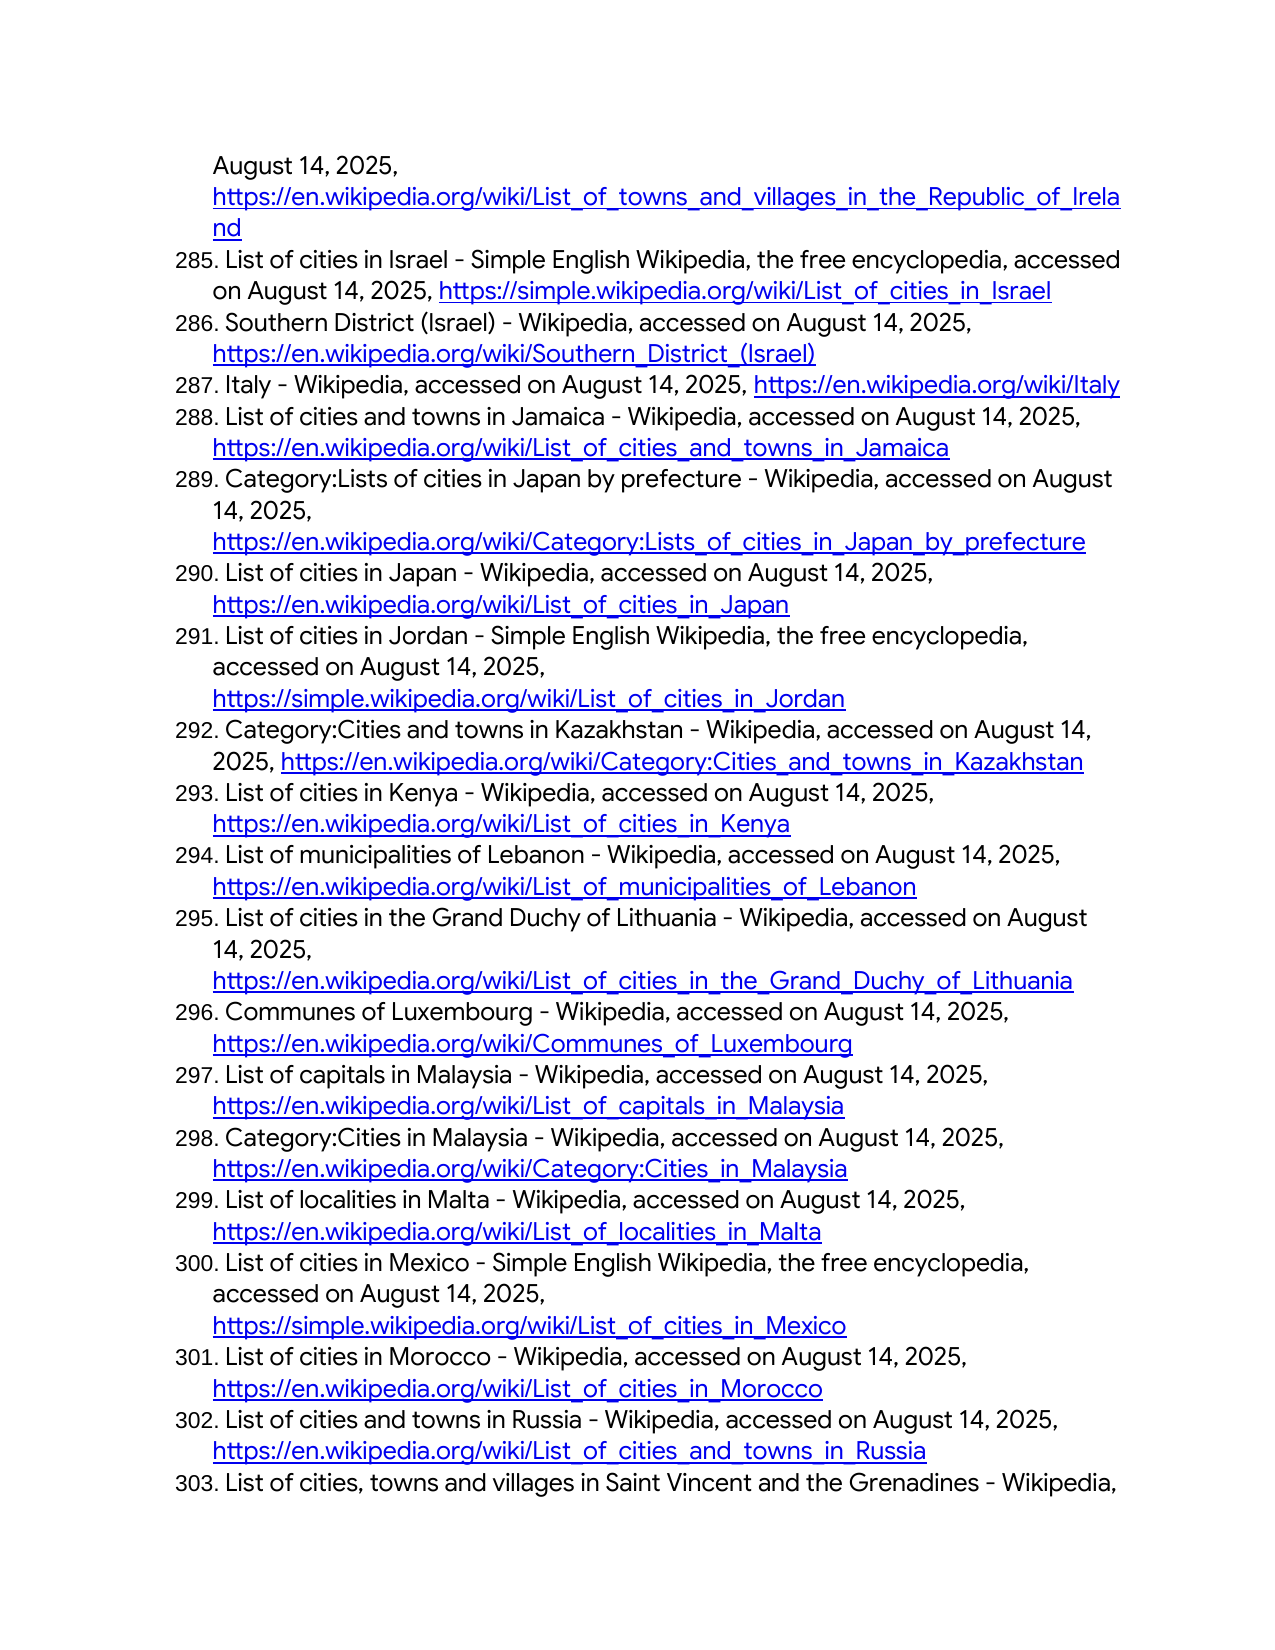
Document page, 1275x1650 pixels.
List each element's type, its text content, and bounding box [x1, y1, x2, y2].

list List of cities in Mexico - Simple English Wikipedia, the free encyclopedia, accessed on August 14, 2025, https://simple.wikipedia.org/wiki/List_of_cities_in_Mexico [175, 1247, 1125, 1341]
list List of cities and towns in Jamaica - Wikipedia, accessed on August 14, 2025, https://en.wikipedia.org/wiki/List_of_cities_and_towns_in_Jamaica [175, 401, 1125, 463]
list List of localities in Malta - Wikipedia, accessed on August 14, 2025, https://en.wikipedia.org/wiki/List_of_localities_in_Malta [175, 1185, 1125, 1247]
list List of cities in Morocco - Wikipedia, accessed on August 14, 2025, https://en.wikipedia.org/wiki/List_of_cities_in_Morocco [175, 1341, 1125, 1404]
list List of cities in Japan - Wikipedia, accessed on August 14, 2025, https://en.wikipedia.org/wiki/List_of_cities_in_Japan [175, 558, 1125, 620]
list Communes of Luxembourg - Wikipedia, accessed on August 14, 2025, https://en.wikipedia.org/wiki/Communes_of_Luxembourg [175, 997, 1125, 1059]
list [175, 150, 1125, 244]
list Category:Cities and towns in Kazakhstan - Wikipedia, accessed on August 14, 2025, https://en.wikipedia.org/wiki/Category:Cities_and_towns_in_Kazakhstan [175, 714, 1125, 777]
list Category:Lists of cities in Japan by prefecture - Wikipedia, accessed on August 14, 2025, https://en.wikipedia.org/wiki/Category:Lists_of_cities_in_Japan_by_prefecture [175, 463, 1125, 558]
list List of cities in Kenya - Wikipedia, accessed on August 14, 2025, https://en.wikipedia.org/wiki/List_of_cities_in_Kenya [175, 777, 1125, 840]
list List of cities in Jordan - Simple English Wikipedia, the free encyclopedia, accessed on August 14, 2025, https://simple.wikipedia.org/wiki/List_of_cities_in_Jordan [175, 620, 1125, 714]
list List of cities in Israel - Simple English Wikipedia, the free encyclopedia, accessed on August 14, 2025, https://simple.wikipedia.org/wiki/List_of_cities_in_Israel [175, 244, 1125, 307]
list List of cities in the Grand Duchy of Lithuania - Wikipedia, accessed on August 14, 2025, https://en.wikipedia.org/wiki/List_of_cities_in_the_Grand_Duchy_of_Lithuania [175, 902, 1125, 997]
list Southern District (Israel) - Wikipedia, accessed on August 14, 2025, https://en.wikipedia.org/wiki/Southern_District_(Israel) [175, 307, 1125, 369]
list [175, 1467, 1125, 1498]
list List of cities and towns in Russia - Wikipedia, accessed on August 14, 2025, https://en.wikipedia.org/wiki/List_of_cities_and_towns_in_Russia [175, 1404, 1125, 1467]
list Italy - Wikipedia, accessed on August 14, 2025, https://en.wikipedia.org/wiki/Italy [175, 369, 1125, 401]
list List of capitals in Malaysia - Wikipedia, accessed on August 14, 2025, https://en.wikipedia.org/wiki/List_of_capitals_in_Malaysia [175, 1059, 1125, 1122]
list List of municipalities of Lebanon - Wikipedia, accessed on August 14, 2025, https://en.wikipedia.org/wiki/List_of_municipalities_of_Lebanon [175, 840, 1125, 902]
list Category:Cities in Malaysia - Wikipedia, accessed on August 14, 2025, https://en.wikipedia.org/wiki/Category:Cities_in_Malaysia [175, 1122, 1125, 1185]
